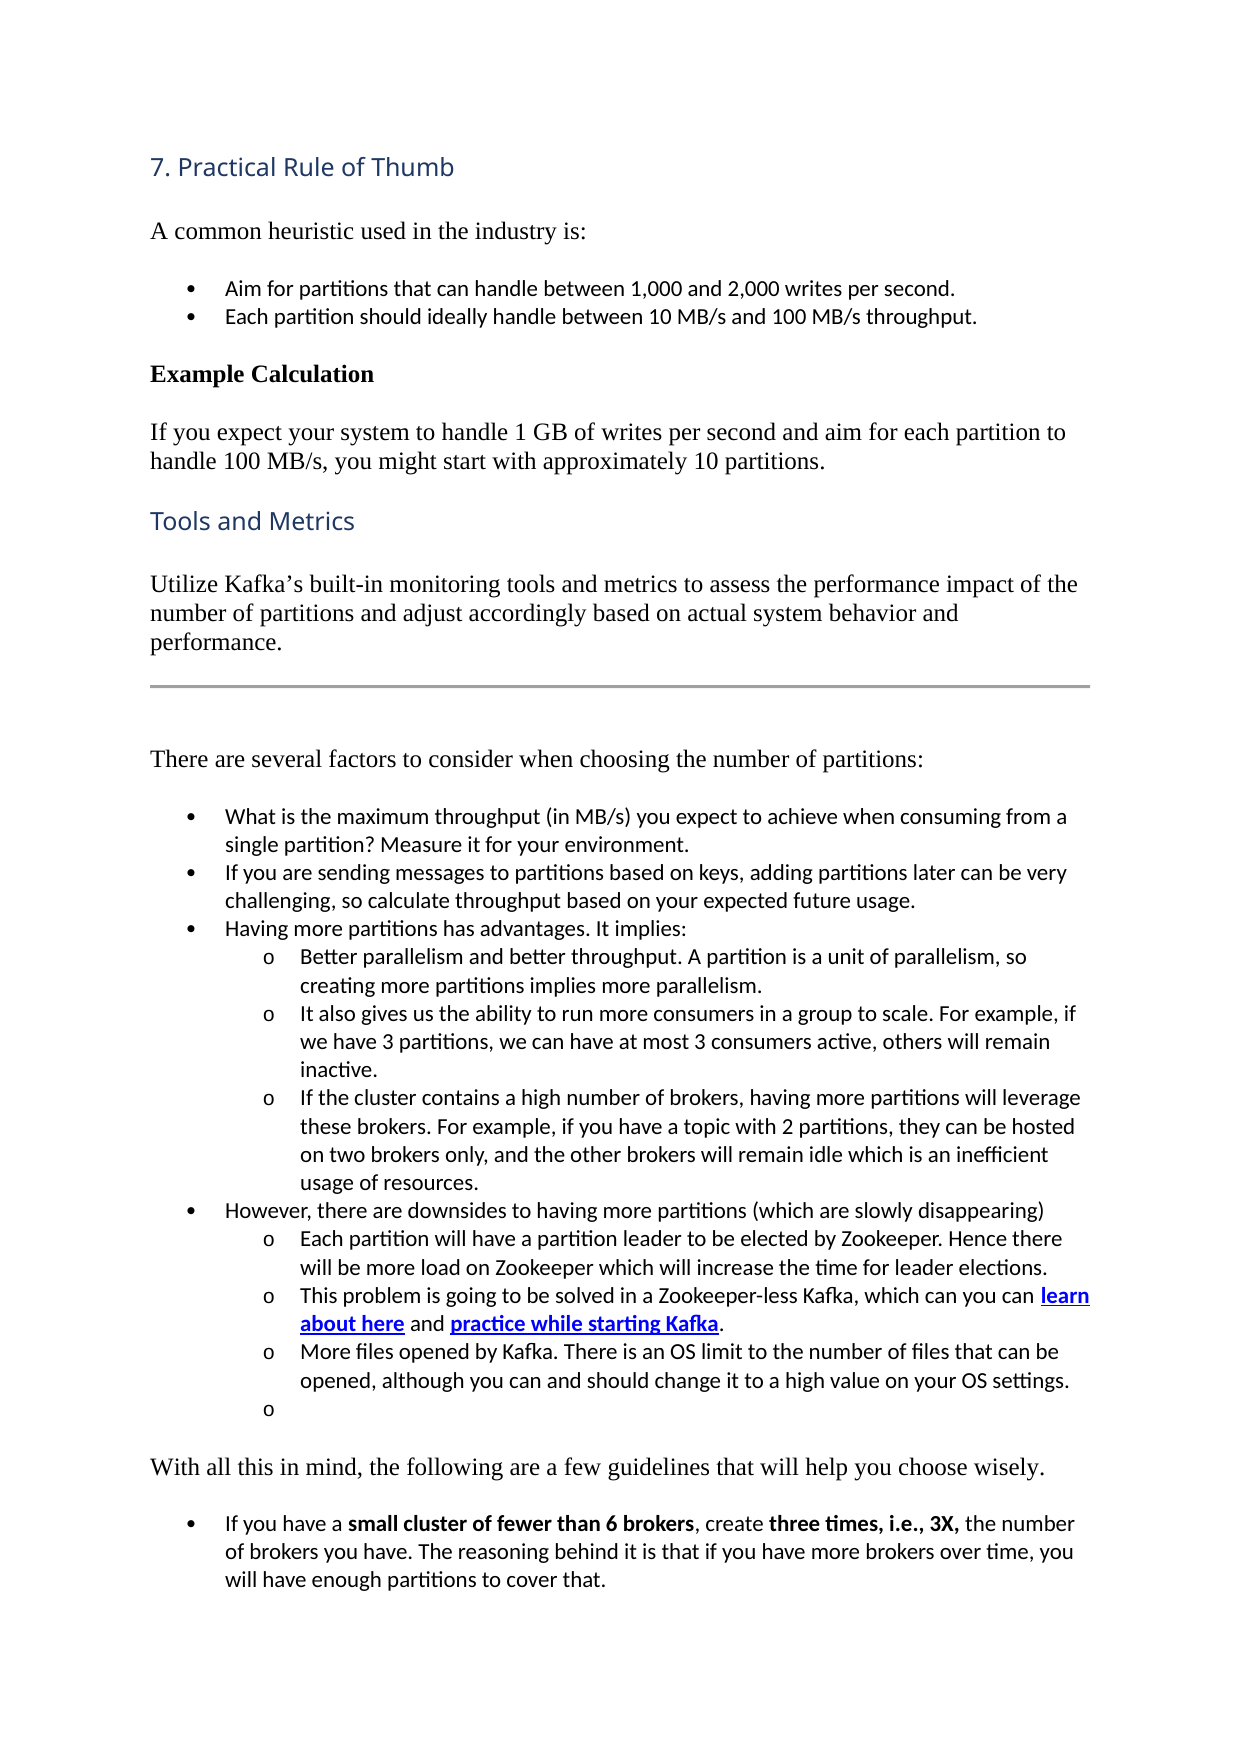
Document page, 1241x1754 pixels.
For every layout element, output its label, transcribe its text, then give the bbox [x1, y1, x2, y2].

text There are several factors to consider when choosing the number of partitions: [150, 744, 1090, 773]
list What is the maximum throughput (in MB/s) you expect to achieve when consuming from a single partition? Measure it for your environment. [187, 802, 1090, 858]
list Each partition will have a partition leader to be elected by Zookeeper. Hence there will be more load on Zookeeper which will increase the time for leader elections. [262, 1224, 1090, 1281]
text Example Calculation [150, 359, 1090, 388]
list If the cluster contains a high number of brokers, having more partitions will leverage these brokers. For example, if you have a topic with 2 partitions, they can be hosted on two brokers only, and the other brokers will remain idle which is an inefficient usage of resources. [262, 1083, 1090, 1196]
list If you are sending messages to partitions based on keys, adding partitions later can be very challenging, so calculate throughput based on your expected future usage. [187, 858, 1090, 914]
list Having more partitions has advantages. It implies: [187, 914, 1090, 942]
list It also gives us the ability to run more consumers in a group to scale. For example, if we have 3 partitions, we can have at most 3 consumers active, others will remain inactive. [262, 999, 1090, 1083]
list If you have a small cluster of fewer than 6 brokers, create three times, i.e., 3X, the number of brokers you have. The reasoning behind it is that if you have more brokers over time, you will have enough partitions to cover that. [187, 1509, 1090, 1593]
list Aim for partitions that can handle between 1,000 and 2,000 writes per second. [187, 274, 1090, 302]
list Each partition should ideally handle between 10 MB/s and 100 MB/s throughput. [187, 302, 1090, 330]
text A common heuristic used in the industry is: [150, 216, 1090, 245]
list However, there are downsides to having more partitions (which are slowly disappearing) [187, 1196, 1090, 1224]
subtitle 7. Practical Rule of Thumb [150, 150, 1090, 184]
text If you expect your system to handle 1 GB of writes per second and aim for each partition to handle 100 MB/s, you might start with approximately 10 partitions. [150, 417, 1090, 474]
list This problem is going to be solved in a Zookeeper-less Kafka, which can you can learn about here and practice while starting Kafka. [262, 1281, 1090, 1337]
text Utilize Kafka’s built-in monitoring tools and metrics to assess the performance impact of the number of partitions and adjust accordingly based on actual system behavior and performance. [150, 569, 1090, 656]
text With all this in mind, the following are a few guidelines that will help you choose wisely. [150, 1452, 1090, 1480]
list Better parallelism and better throughput. A partition is a unit of parallelism, so creating more partitions implies more parallelism. [262, 942, 1090, 999]
subtitle Tools and Metrics [150, 504, 1090, 538]
list More files opened by Kafka. There is an OS limit to the number of files that can be opened, although you can and should change it to a high value on your OS settings. [262, 1337, 1090, 1394]
